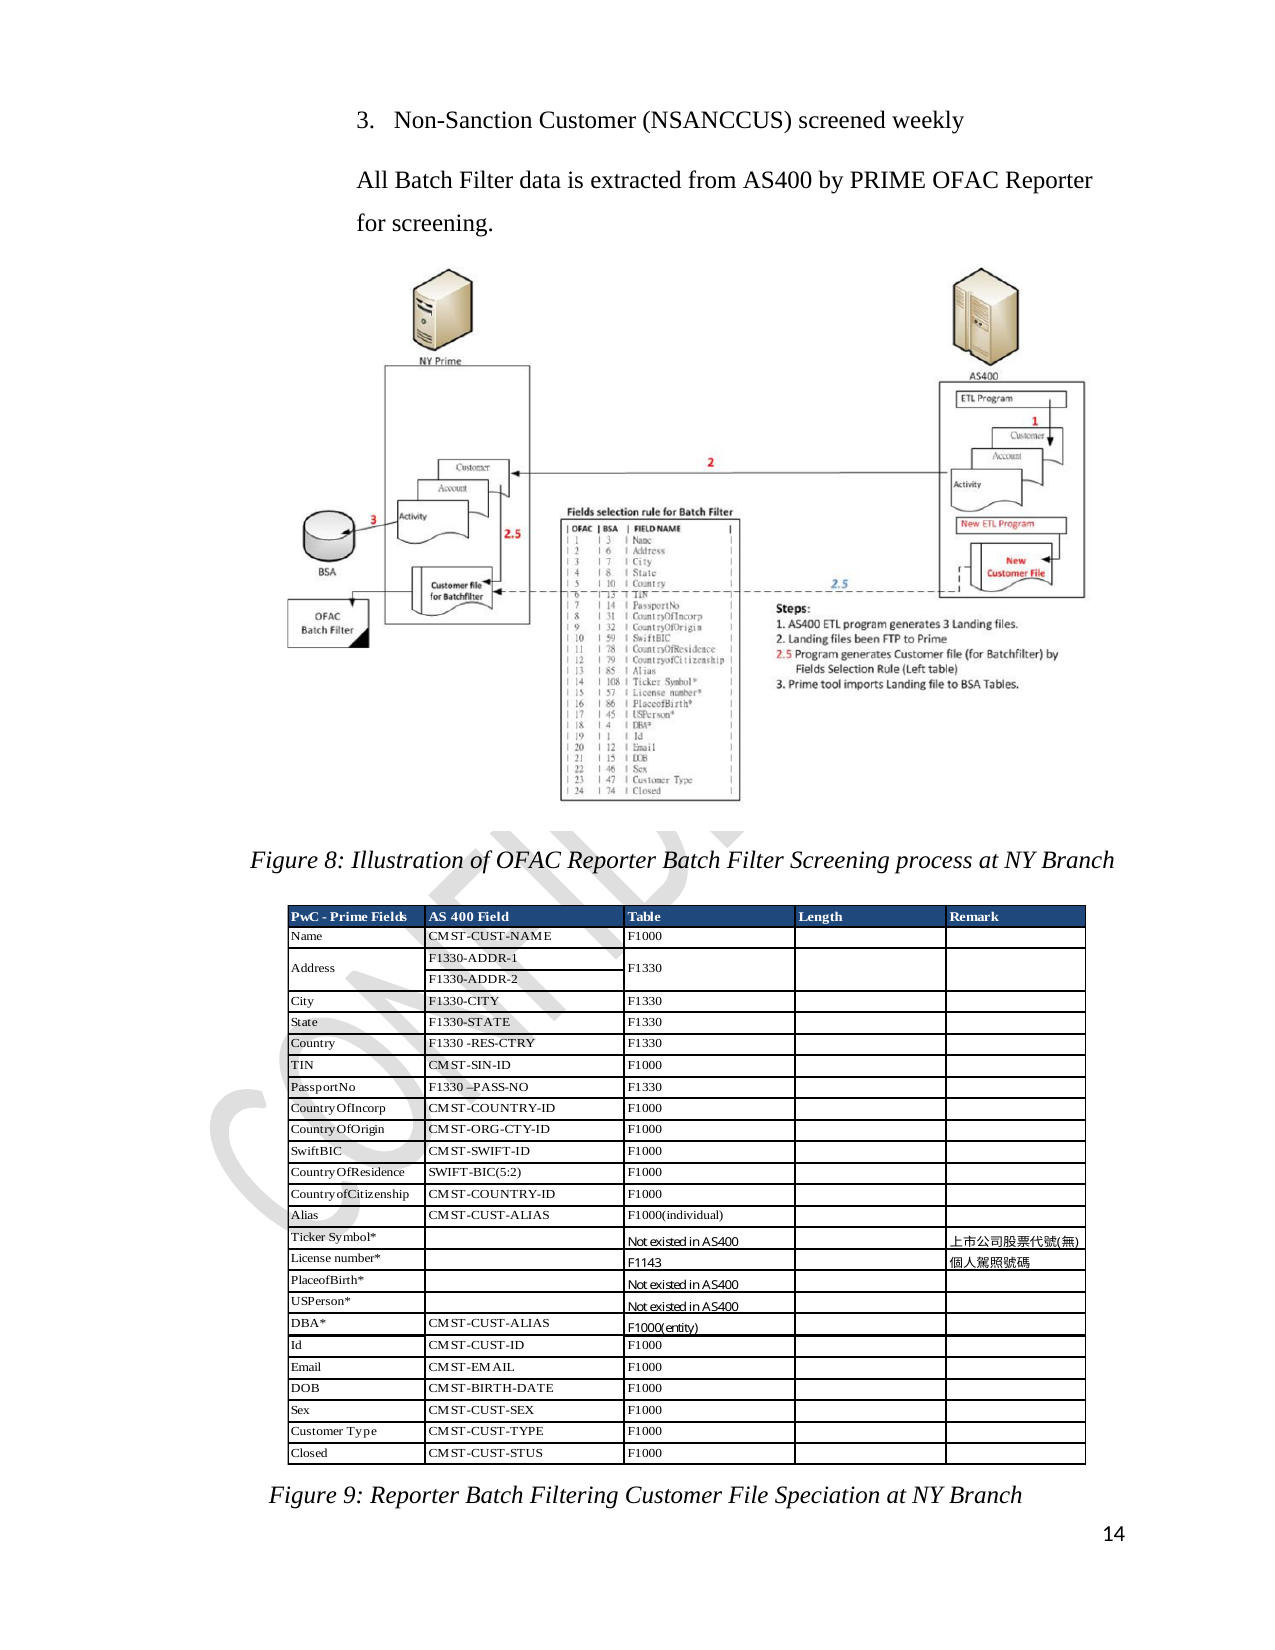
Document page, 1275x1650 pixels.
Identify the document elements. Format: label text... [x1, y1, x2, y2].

text Figure 8: Illustration of OFAC Reporter Batch Filter Screening process at NY Branch [150, 845, 1125, 874]
picture [287, 267, 1091, 831]
list Non-Sanction Customer (NSANCCUS) screened weekly [356, 105, 1125, 134]
text All Batch Filter data is extracted from AS400 by PRIME OFAC Reporter for screening. [356, 165, 1125, 237]
text Figure 9: Reporter Batch Filtering Customer File Speciation at NY Branch [150, 1480, 1125, 1509]
